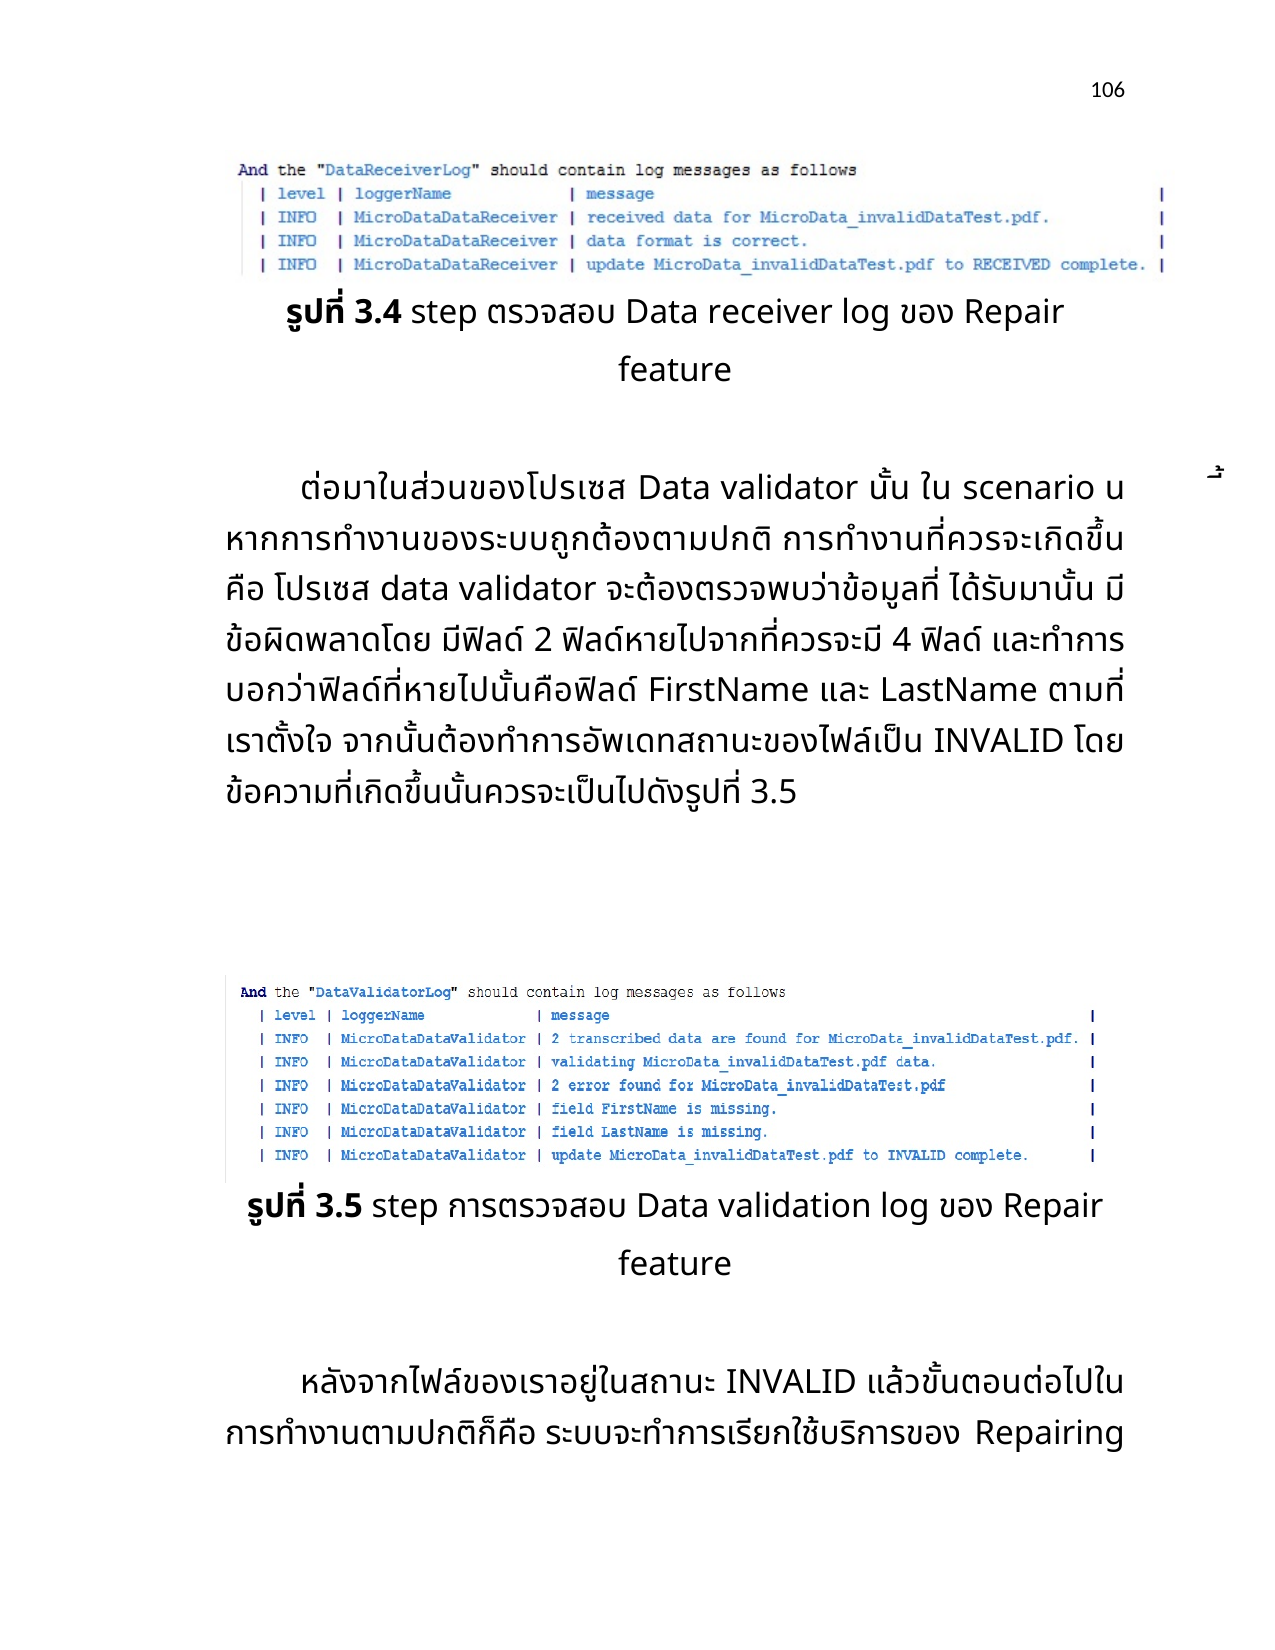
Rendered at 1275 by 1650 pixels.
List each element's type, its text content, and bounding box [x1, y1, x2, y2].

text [225, 1358, 1125, 1459]
text step การตรวจสอบ Data validation log ของ Repair feature [225, 1183, 1125, 1285]
text ต่อมาในส่วนของโปรเซส Data validator นั้น ใน scenario นี้ หากการทำงานของระบบถูกต้องตามปกติ การทำงานที่ควรจะเกิดขึ้นคือ โปรเซส data validator จะต้องตรวจพบว่าข้อมูลที่ ได้รับมานั้น มีข้อผิดพลาดโดย มีฟิลด์ 2 ฟิลด์หายไปจากที่ควรจะมี 4 ฟิลด์ และทำการบอกว่าฟิลด์ที่หายไปนั้นคือฟิลด์ FirstName และ LastName ตามที่เราตั้งใจ จากนั้นต้องทำการอัพเดทสถานะของไฟล์เป็น INVALID โดยข้อความที่เกิดขึ้นนั้นควรจะเป็นไปดังรูปที่ 3.40 [225, 464, 1125, 818]
text step ตรวจสอบ Data receiver log ของ Repair feature [225, 288, 1125, 391]
picture [225, 150, 1175, 288]
picture [225, 975, 1127, 1183]
